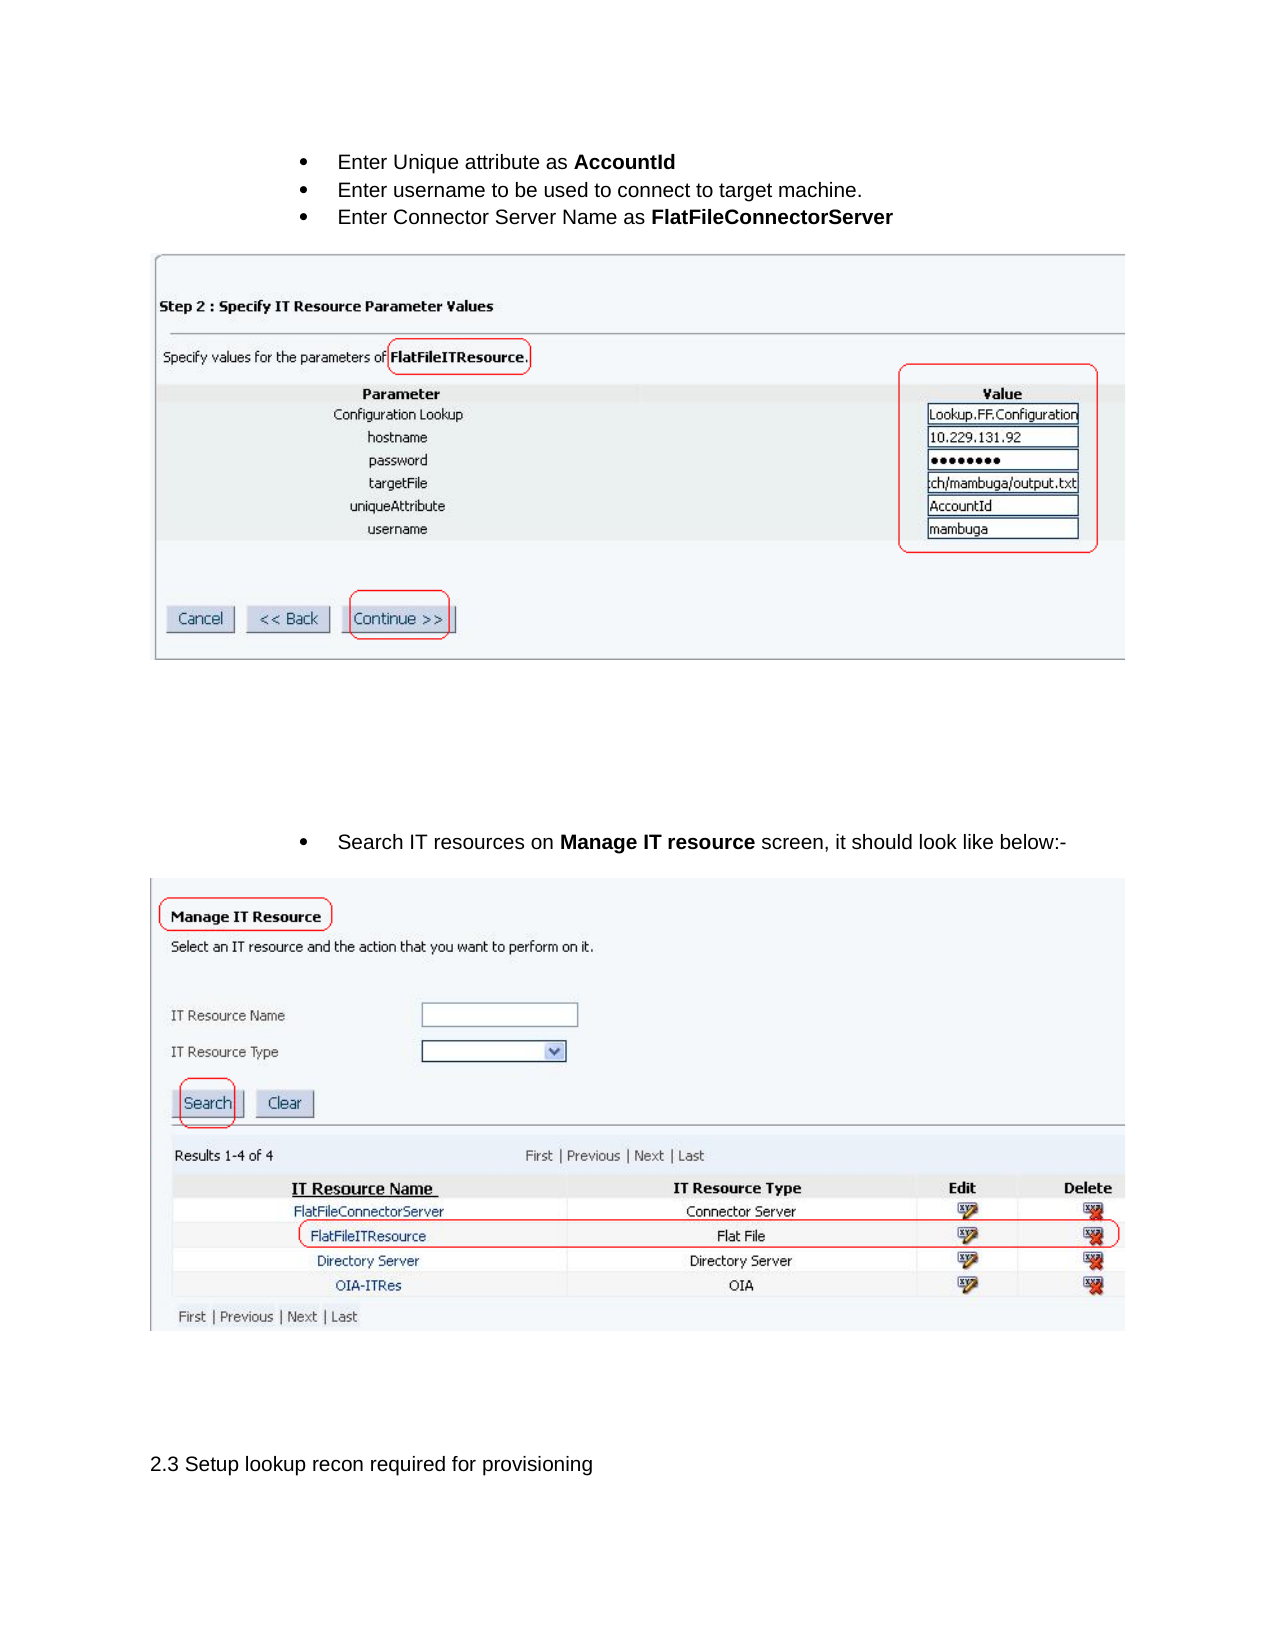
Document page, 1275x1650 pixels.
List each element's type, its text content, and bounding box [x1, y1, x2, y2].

list Enter Connector Server Name as FlatFileConnectorServer [300, 205, 1125, 229]
picture [150, 878, 1125, 1331]
list Enter Unique attribute as AccountId [300, 150, 1125, 174]
text 2.3 Setup lookup recon required for provisioning [150, 1452, 1125, 1476]
picture [150, 253, 1125, 660]
list Enter username to be used to connect to target machine. [300, 178, 1125, 202]
list Search IT resources on Manage IT resource screen, it should look like below:- [300, 830, 1125, 854]
